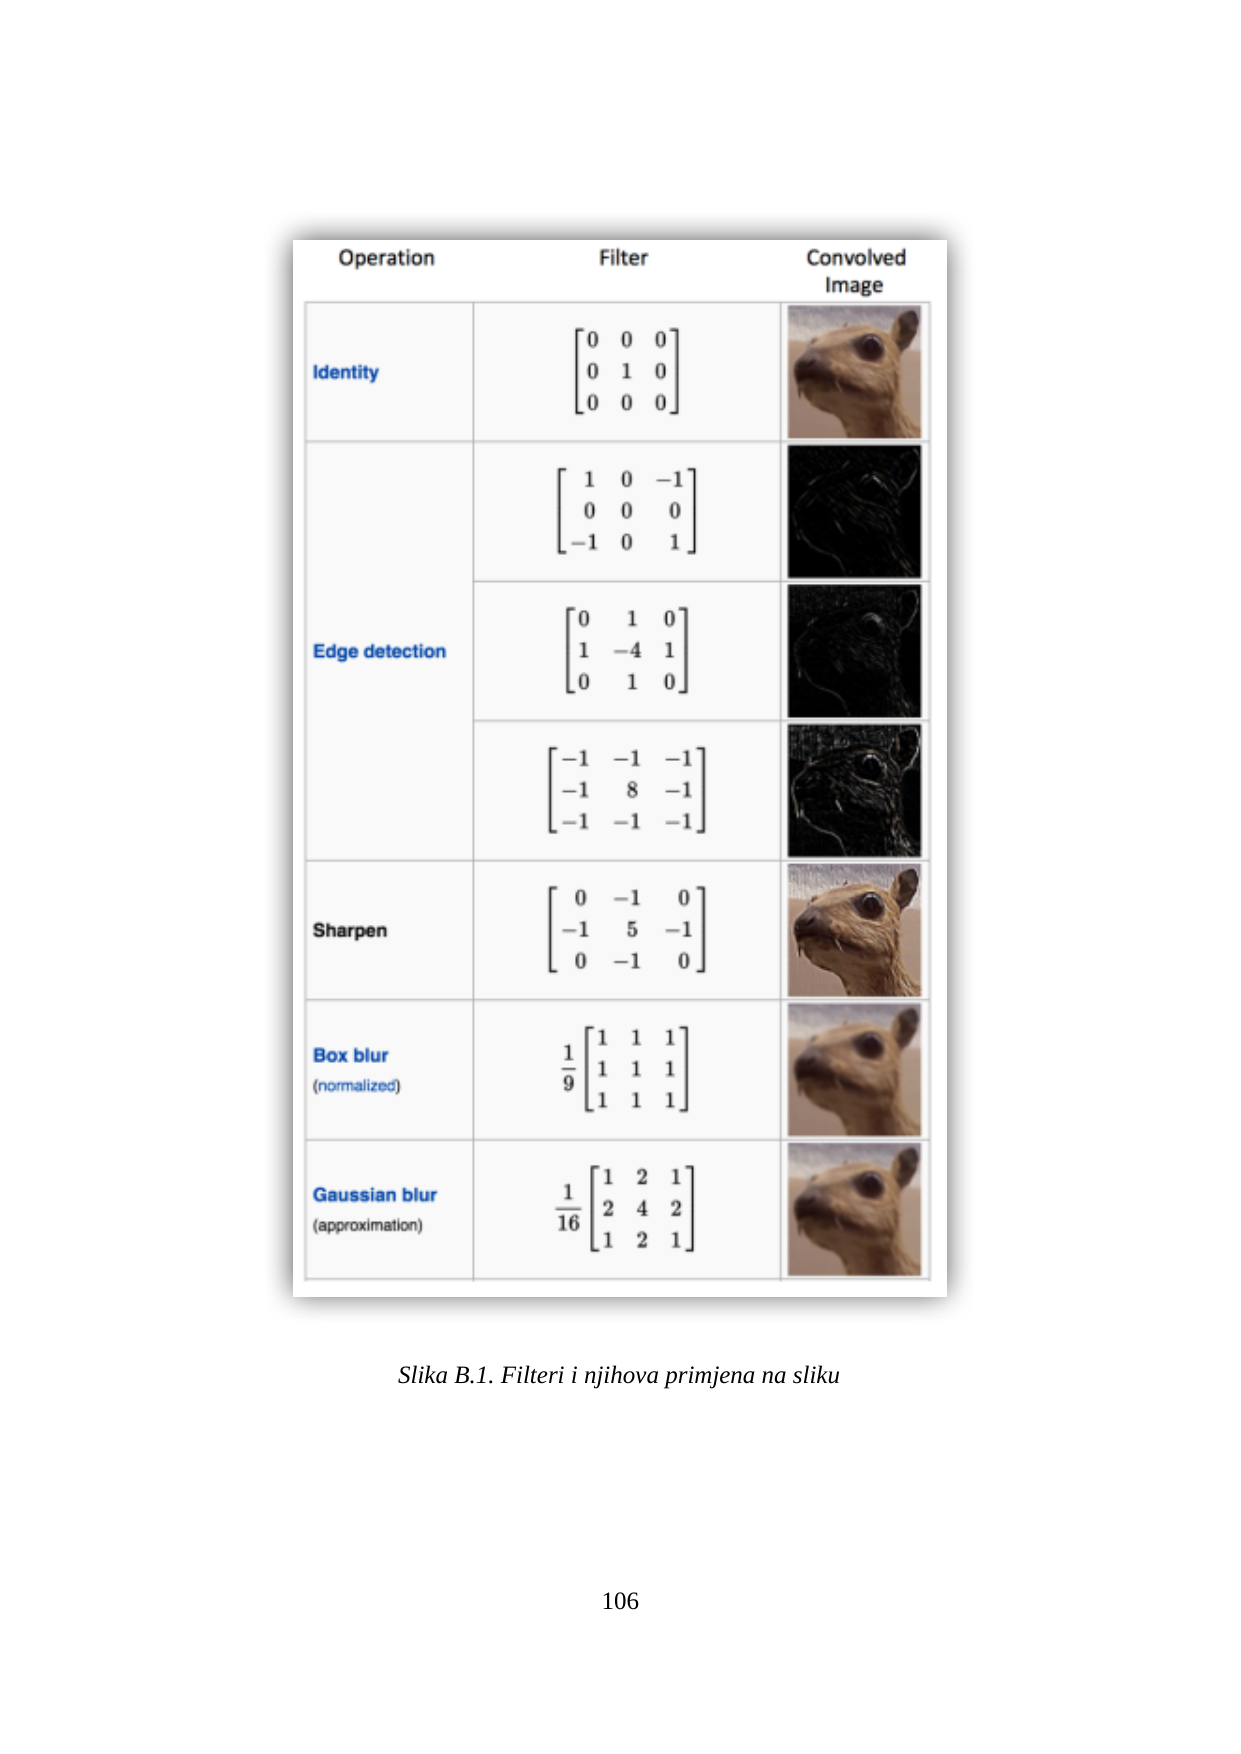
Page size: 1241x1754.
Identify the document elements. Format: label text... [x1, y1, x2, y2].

text Slika B.1. Filteri i njihova primjena na sliku [150, 1360, 1090, 1388]
picture [293, 240, 947, 1297]
